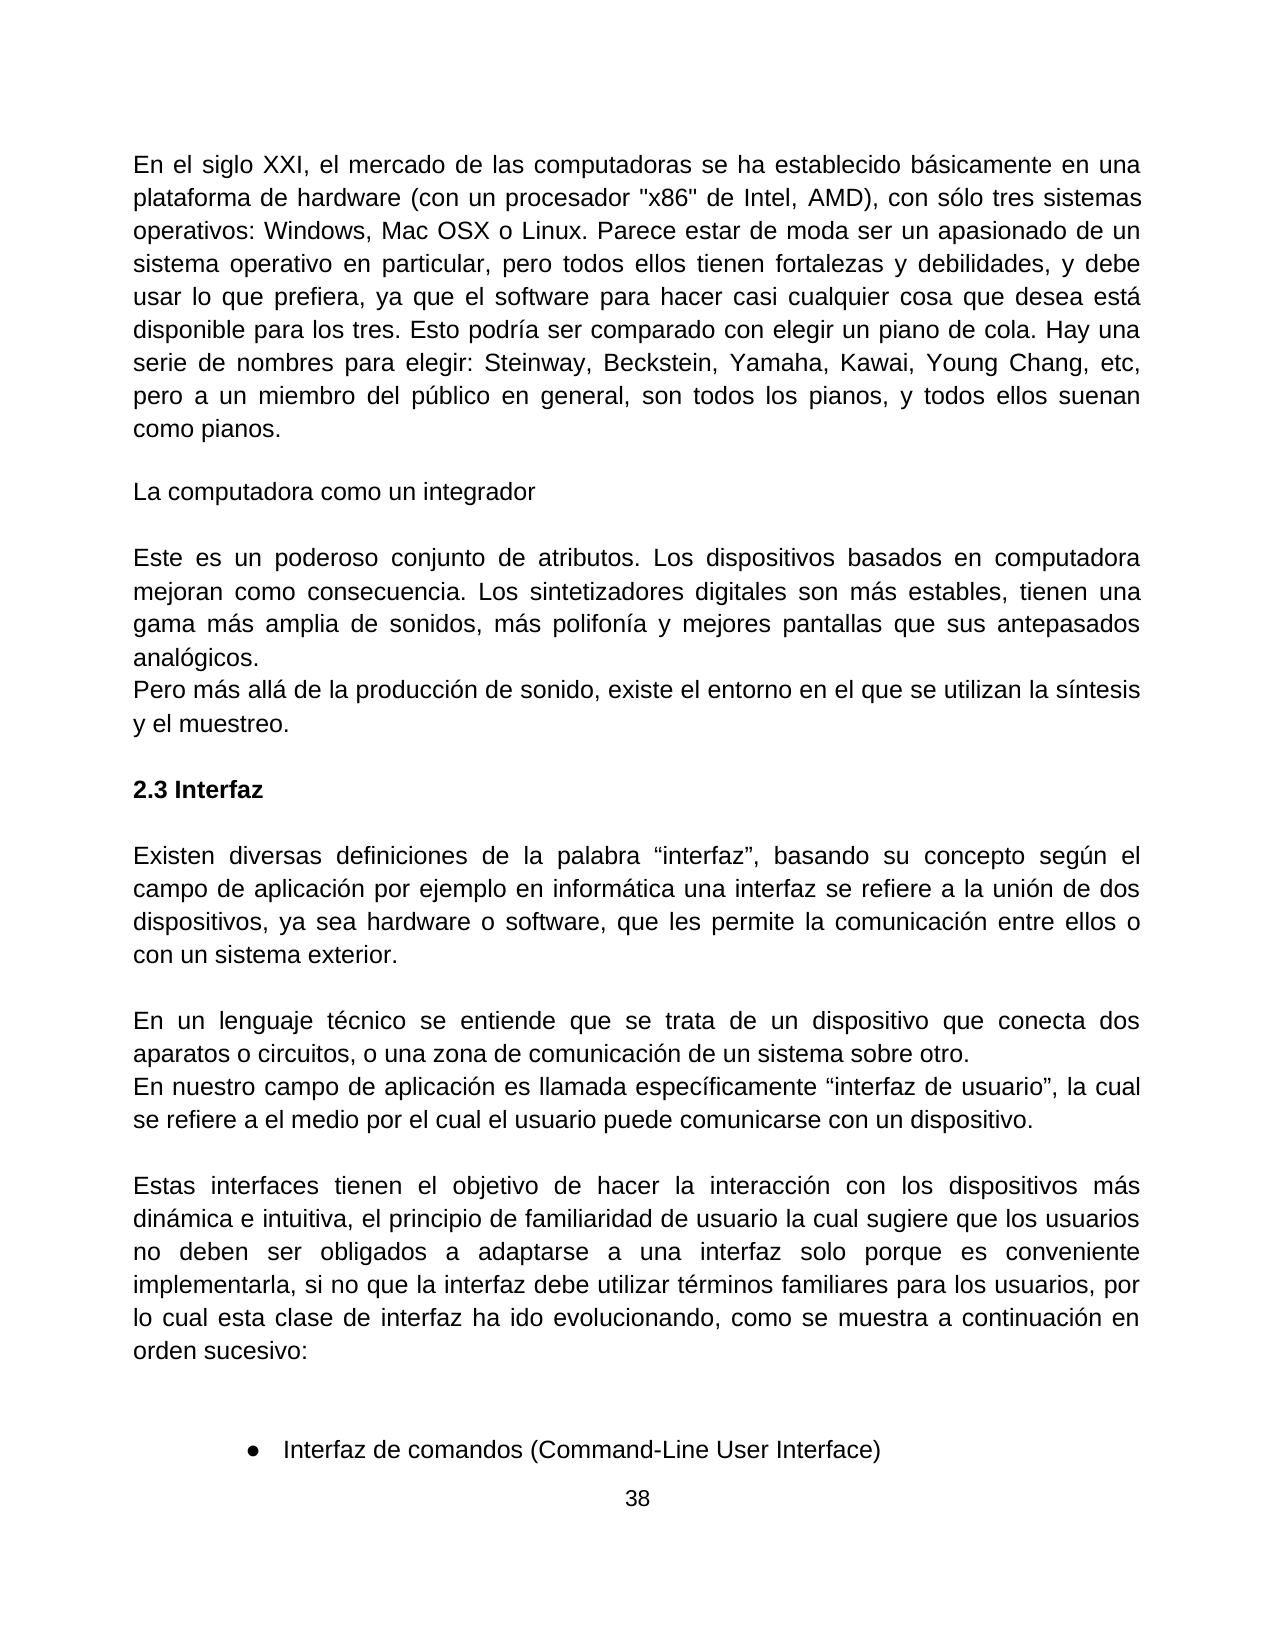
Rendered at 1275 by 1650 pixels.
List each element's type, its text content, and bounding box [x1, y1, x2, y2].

text Pero más allá de la producción de sonido, existe el entorno en el que se utilizan la síntesis y el muestreo. [133, 676, 1142, 737]
list Interfaz de comandos (Command-Line User Interface) [245, 1435, 1142, 1464]
text Este es un poderoso conjunto de atributos. Los dispositivos basados en computadora mejoran como consecuencia. Los sintetizadores digitales son más estables, tienen una gama más amplia de sonidos, más polifonía y mejores pantallas que sus antepasados analógicos. [133, 543, 1142, 671]
text La computadora como un integrador [133, 477, 1142, 506]
text En un lenguaje técnico se entiende que se trata de un dispositivo que conecta dos aparatos o circuitos, o una zona de comunicación de un sistema sobre otro. [133, 1006, 1142, 1067]
subtitle 2.3 Interfaz [133, 774, 1142, 803]
text En el siglo XXI, el mercado de las computadoras se ha establecido básicamente en una plataforma de hardware (con un procesador "x86" de Intel, AMD), con sólo tres sistemas operativos: Windows, Mac OSX o Linux. Parece estar de moda ser un apasionado de un sistema operativo en particular, pero todos ellos tienen fortalezas y debilidades, y debe usar lo que prefiera, ya que el software para hacer casi cualquier cosa que desea está disponible para los tres. Esto podría ser comparado con elegir un piano de cola. Hay una serie de nombres para elegir: Steinway, Beckstein, Yamaha, Kawai, Young Chang, etc, pero a un miembro del público en general, son todos los pianos, y todos ellos suenan como pianos. [133, 150, 1142, 443]
text Estas interfaces tienen el objetivo de hacer la interacción con los dispositivos más dinámica e intuitiva, el principio de familiaridad de usuario la cual sugiere que los usuarios no deben ser obligados a adaptarse a una interfaz solo porque es conveniente implementarla, si no que la interfaz debe utilizar términos familiares para los usuarios, por lo cual esta clase de interfaz ha ido evolucionando, como se muestra a continuación en orden sucesivo: [133, 1171, 1142, 1365]
text Existen diversas definiciones de la palabra “interfaz”, basando su concepto según el campo de aplicación por ejemplo en informática una interfaz se refiere a la unión de dos dispositivos, ya sea hardware o software, que les permite la comunicación entre ellos o con un sistema exterior. [133, 841, 1142, 968]
text En nuestro campo de aplicación es llamada específicamente “interfaz de usuario”, la cual se refiere a el medio por el cual el usuario puede comunicarse con un dispositivo. [133, 1072, 1142, 1133]
